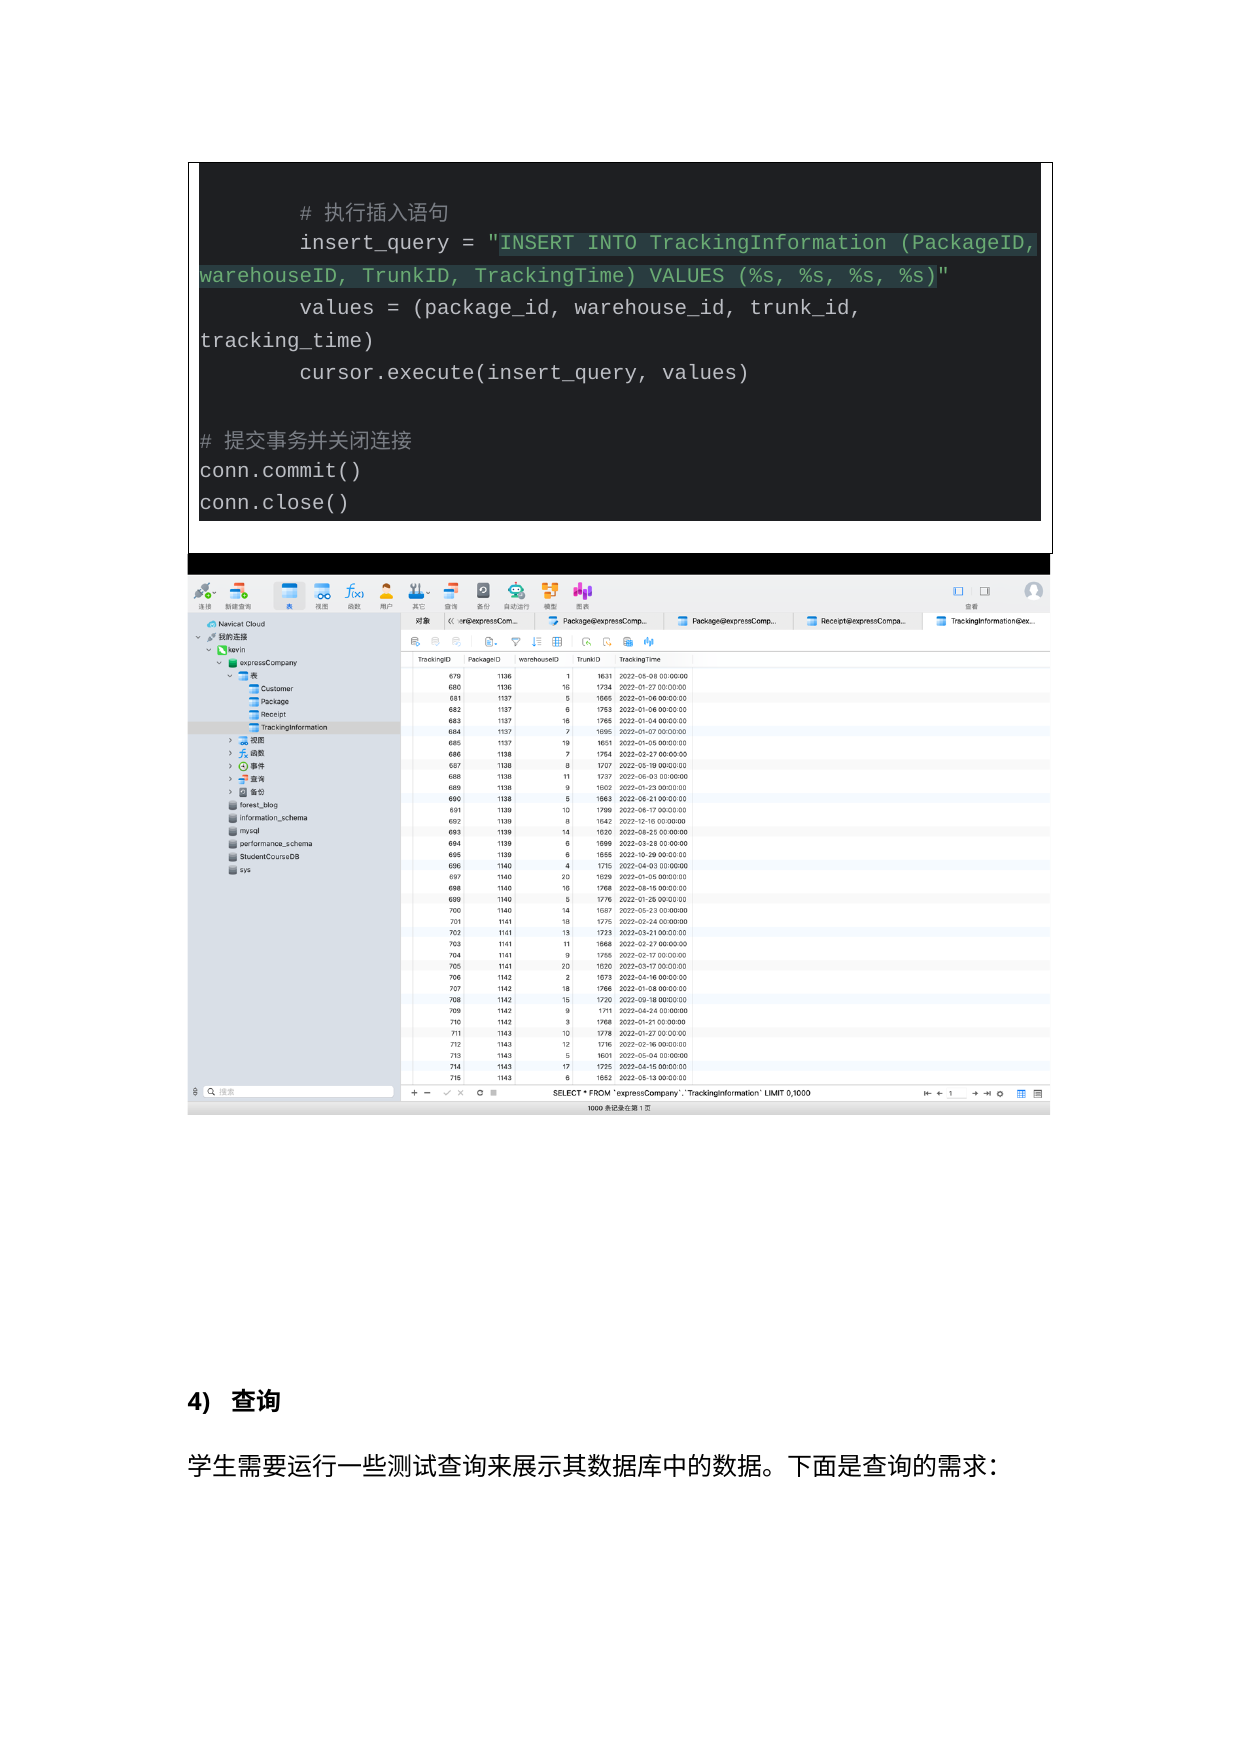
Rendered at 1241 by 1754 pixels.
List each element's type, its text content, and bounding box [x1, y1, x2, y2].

text 4) 查询 [187, 1367, 1053, 1432]
text 学生需要运行一些测试查询来展示其数据库中的数据。下面是查询的需求： [187, 1432, 1053, 1497]
picture [187, 554, 1050, 1115]
